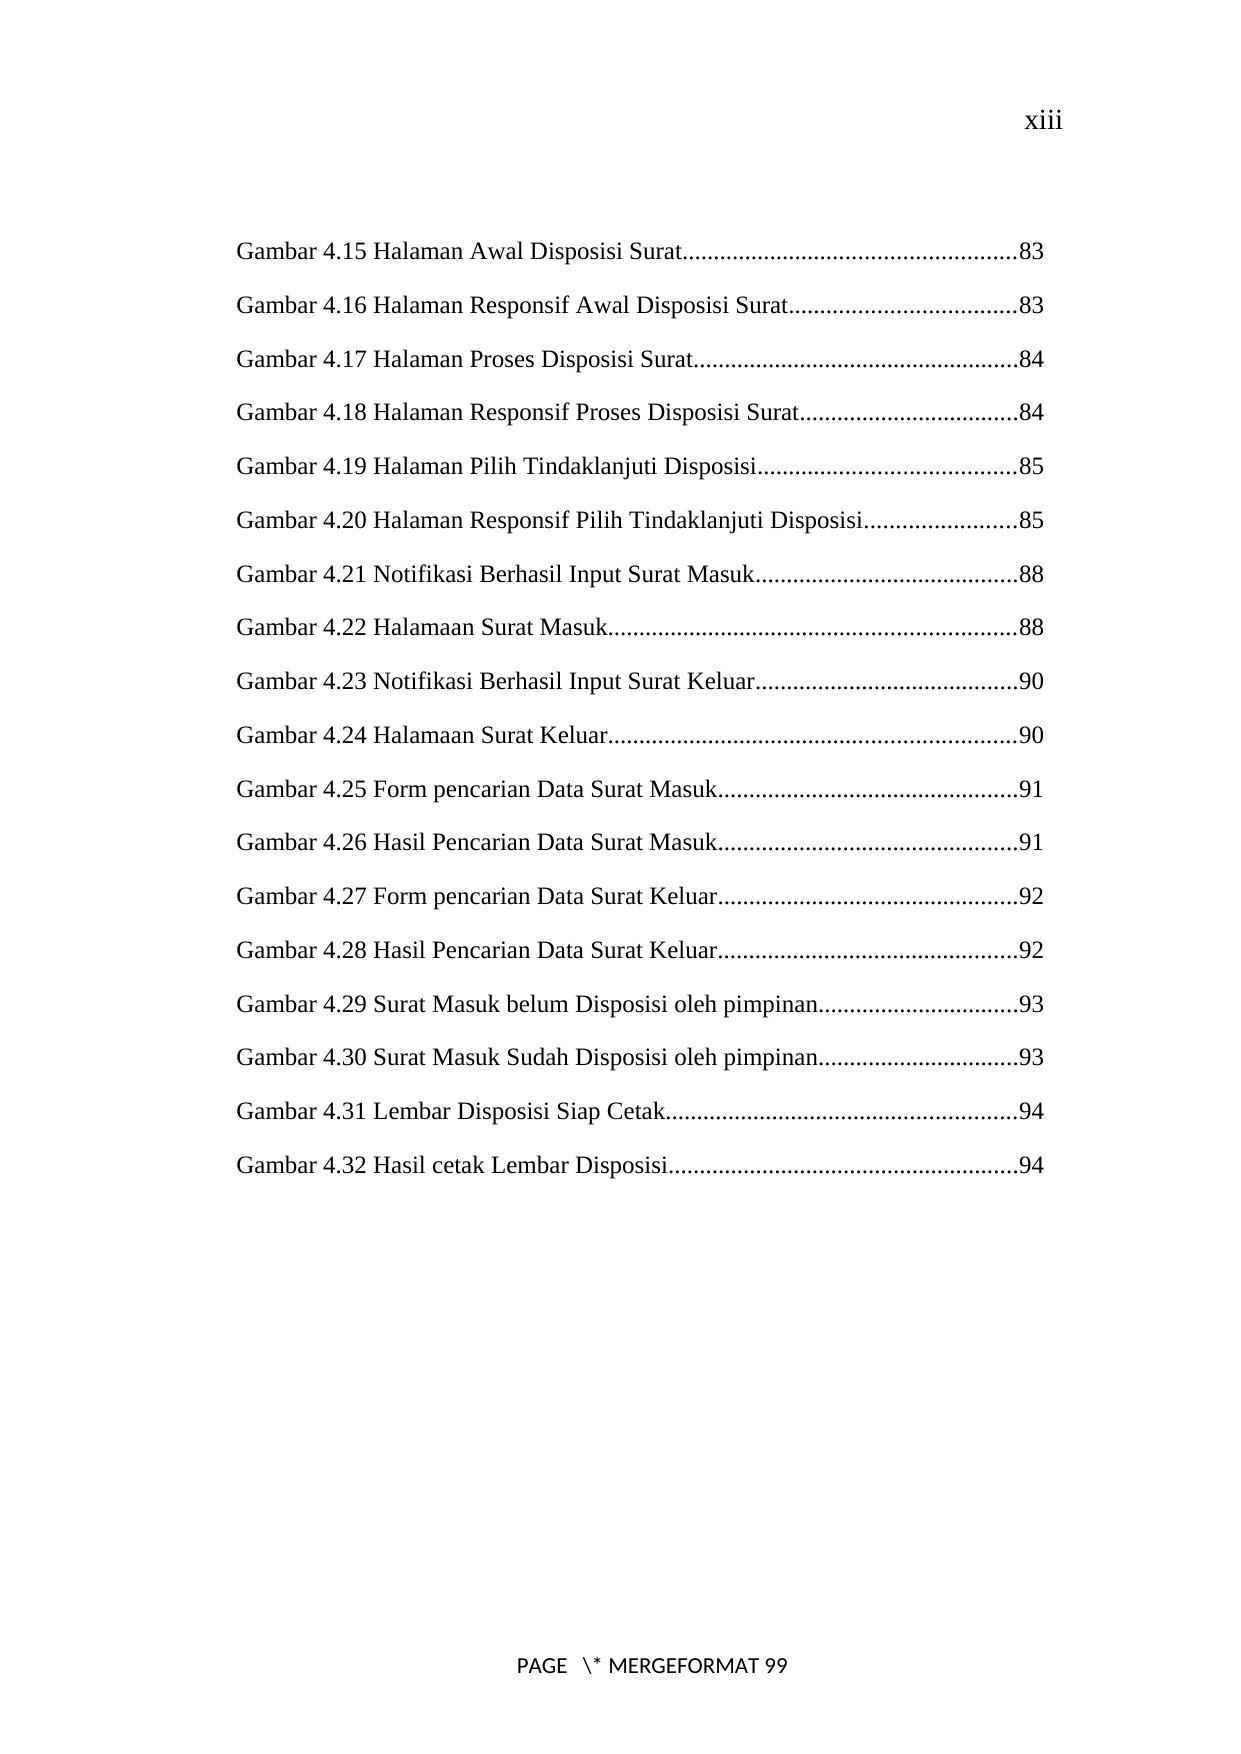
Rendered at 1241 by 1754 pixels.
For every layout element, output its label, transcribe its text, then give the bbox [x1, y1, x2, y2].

text Gambar 4.29 Surat Masuk belum Disposisi oleh pimpinan 93 [236, 989, 1063, 1017]
text Gambar 4.23 Notifikasi Berhasil Input Surat Keluar 90 [236, 666, 1063, 695]
text Gambar 4.27 Form pencarian Data Surat Keluar 92 [236, 881, 1063, 910]
text Gambar 4.18 Halaman Responsif Proses Disposisi Surat 84 [236, 397, 1063, 426]
text Gambar 4.30 Surat Masuk Sudah Disposisi oleh pimpinan 93 [236, 1042, 1063, 1071]
text Gambar 4.26 Hasil Pencarian Data Surat Masuk 91 [236, 827, 1063, 856]
text Gambar 4.15 Halaman Awal Disposisi Surat 83 [236, 236, 1063, 265]
text Gambar 4.31 Lembar Disposisi Siap Cetak 94 [236, 1096, 1063, 1125]
text Gambar 4.19 Halaman Pilih Tindaklanjuti Disposisi 85 [236, 451, 1063, 480]
text Gambar 4.17 Halaman Proses Disposisi Surat 84 [236, 344, 1063, 372]
text Gambar 4.21 Notifikasi Berhasil Input Surat Masuk 88 [236, 559, 1063, 587]
text Gambar 4.32 Hasil cetak Lembar Disposisi 94 [236, 1150, 1063, 1179]
text Gambar 4.22 Halamaan Surat Masuk 88 [236, 612, 1063, 641]
text Gambar 4.28 Hasil Pencarian Data Surat Keluar 92 [236, 935, 1063, 964]
text Gambar 4.20 Halaman Responsif Pilih Tindaklanjuti Disposisi 85 [236, 505, 1063, 534]
text Gambar 4.24 Halamaan Surat Keluar 90 [236, 720, 1063, 749]
text Gambar 4.16 Halaman Responsif Awal Disposisi Surat 83 [236, 290, 1063, 319]
text Gambar 4.25 Form pencarian Data Surat Masuk 91 [236, 774, 1063, 802]
